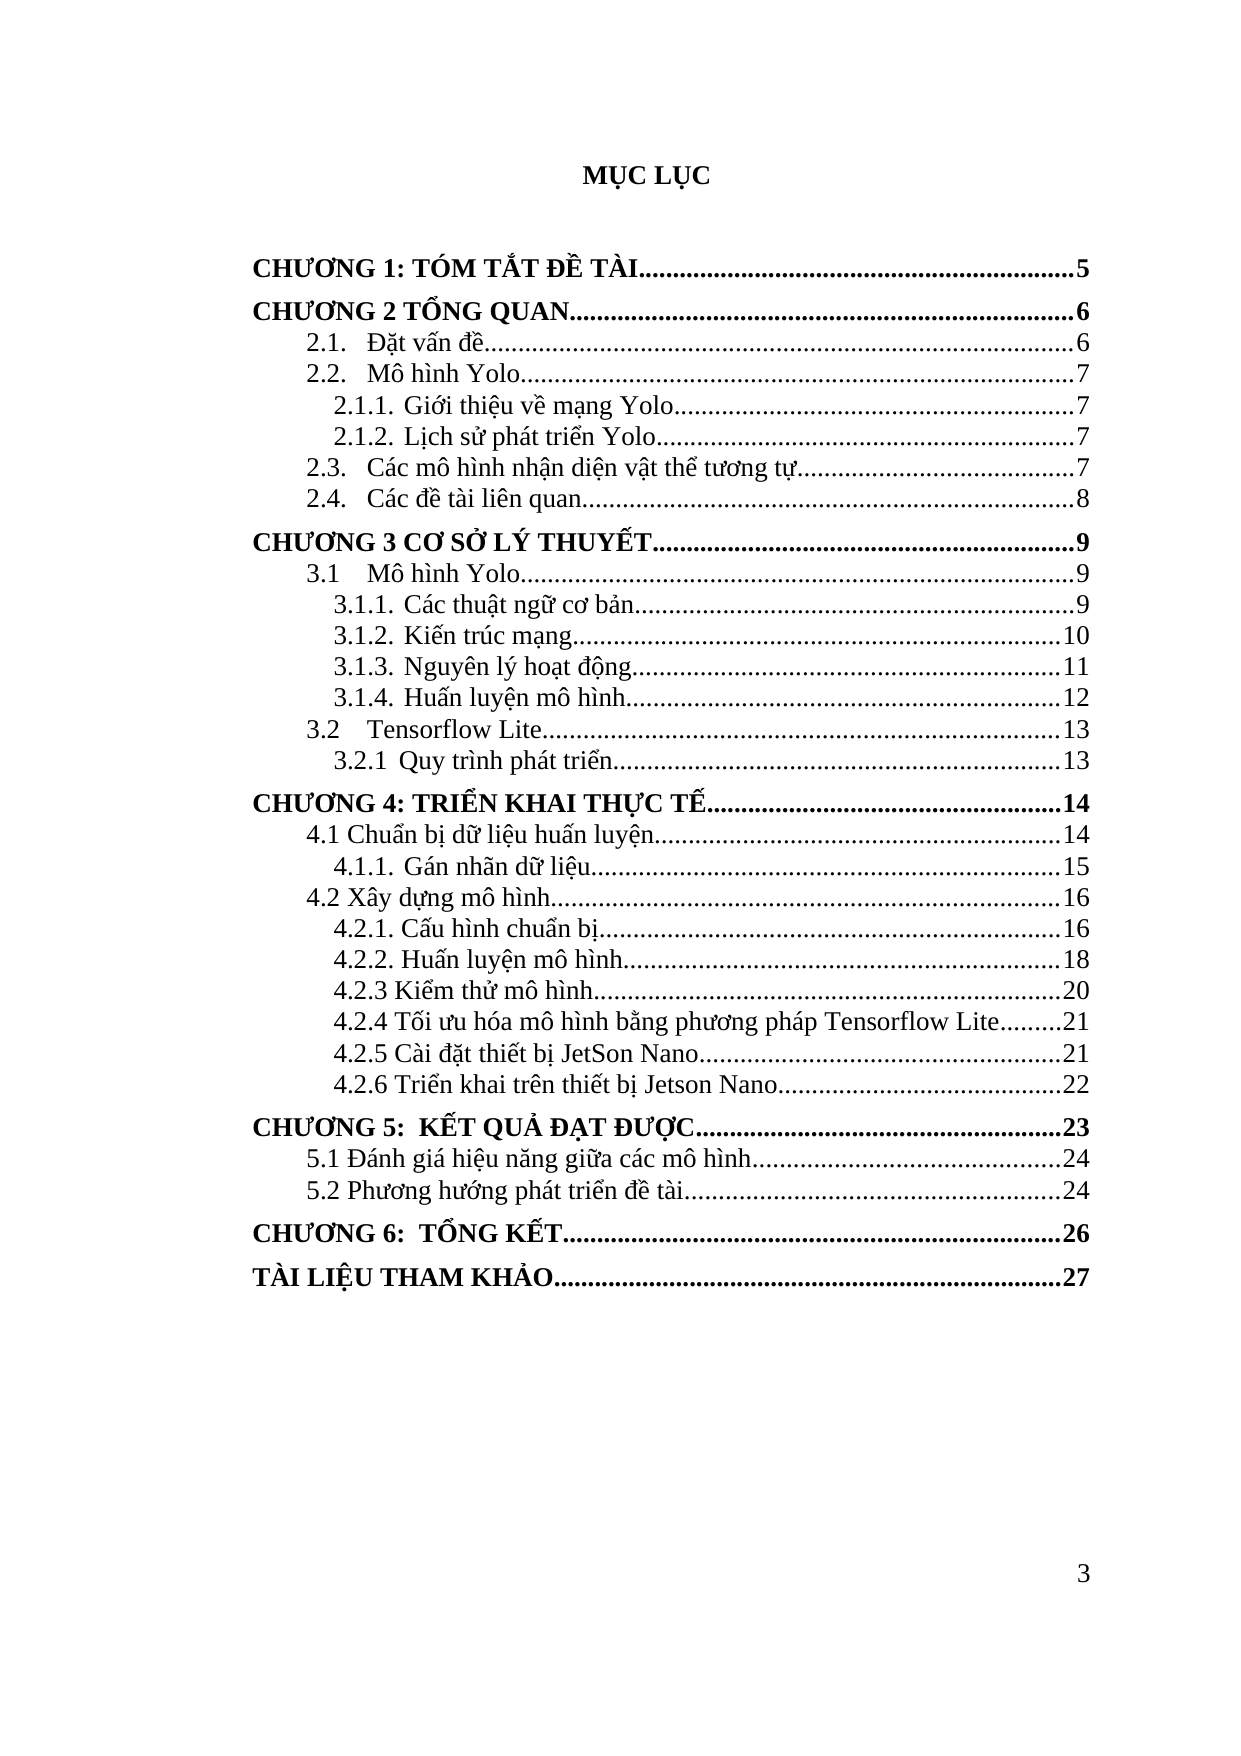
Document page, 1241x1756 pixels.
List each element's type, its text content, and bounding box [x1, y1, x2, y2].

subtitle MỤC LỤC [203, 159, 1090, 190]
